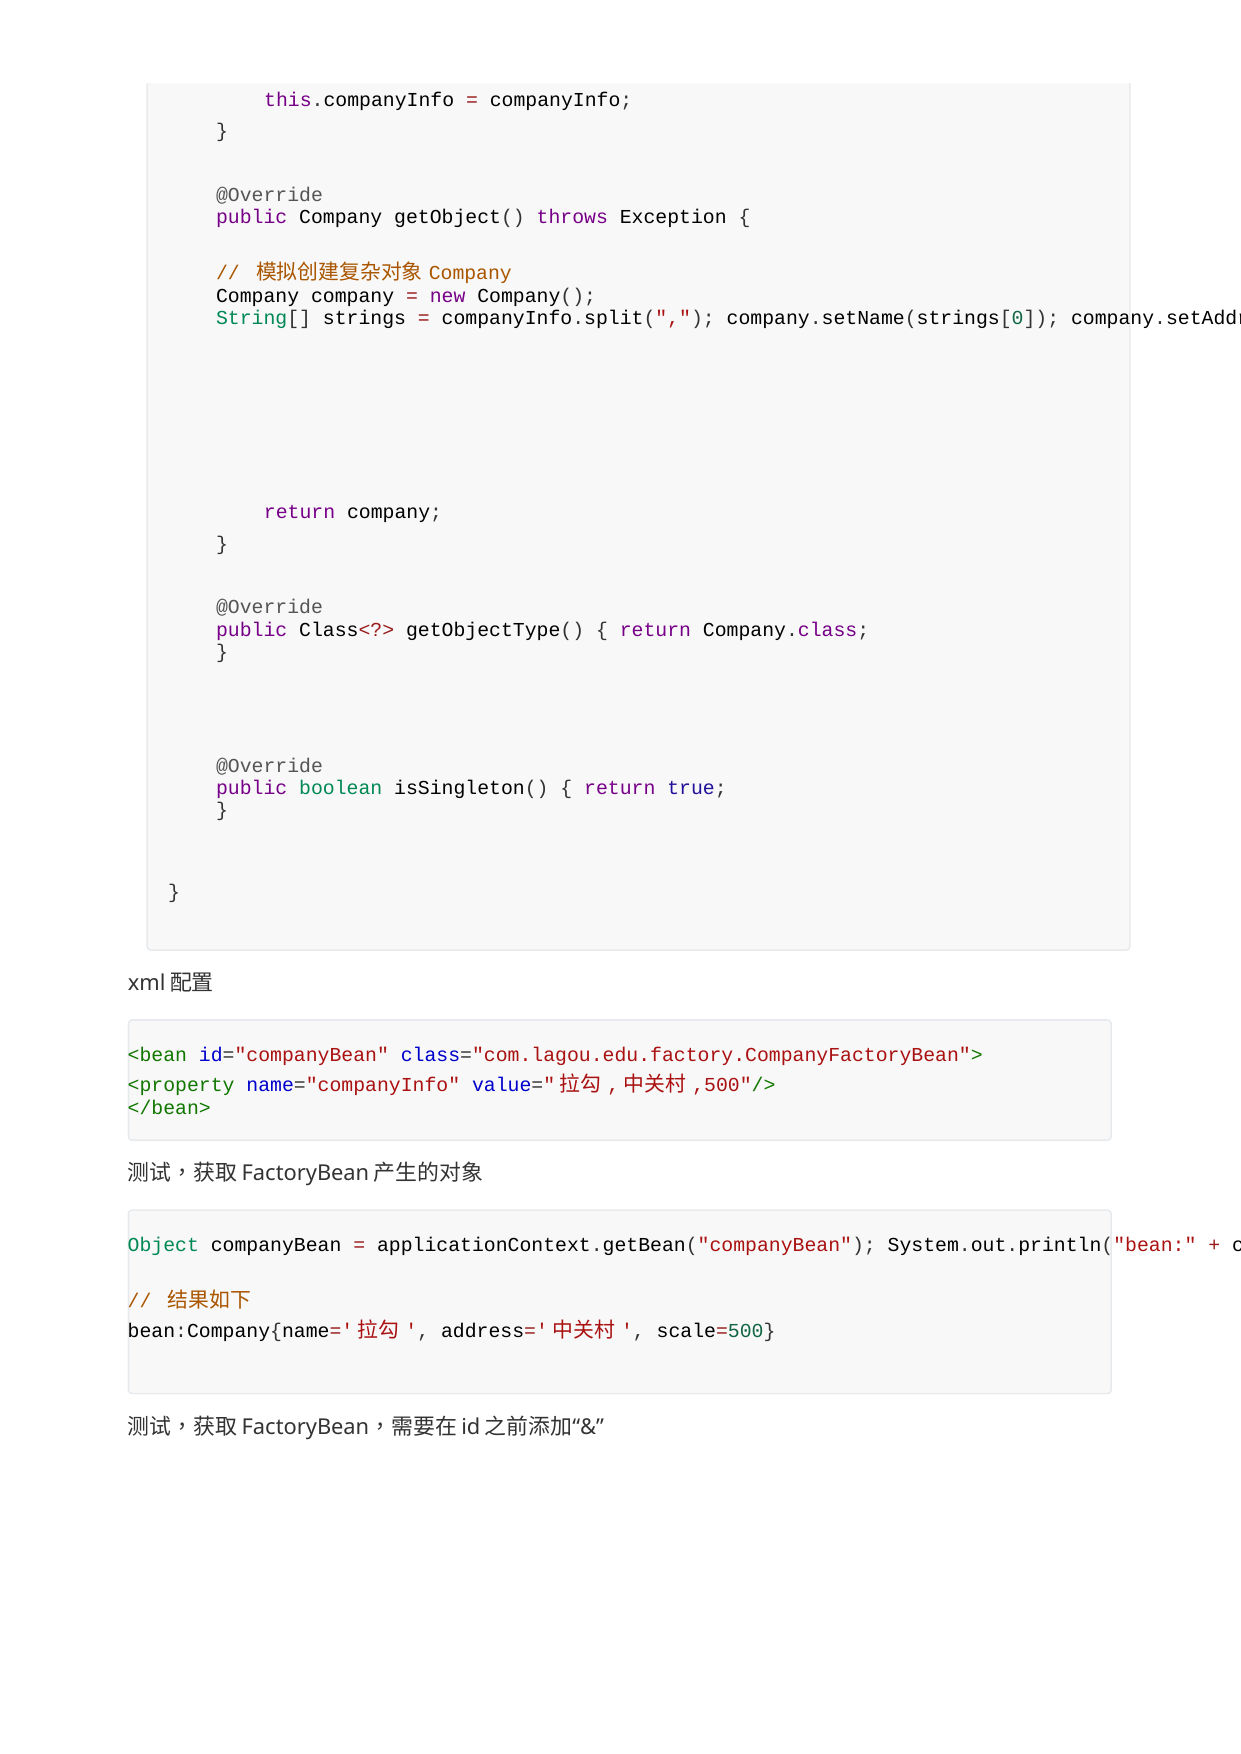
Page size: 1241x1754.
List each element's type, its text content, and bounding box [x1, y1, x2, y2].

text xml配置 [128, 967, 1126, 997]
text 测试，获取FactoryBean产⽣的对象 [128, 1157, 1126, 1187]
text 测试，获取FactoryBean，需要在id之前添加“&” [128, 1411, 1126, 1441]
